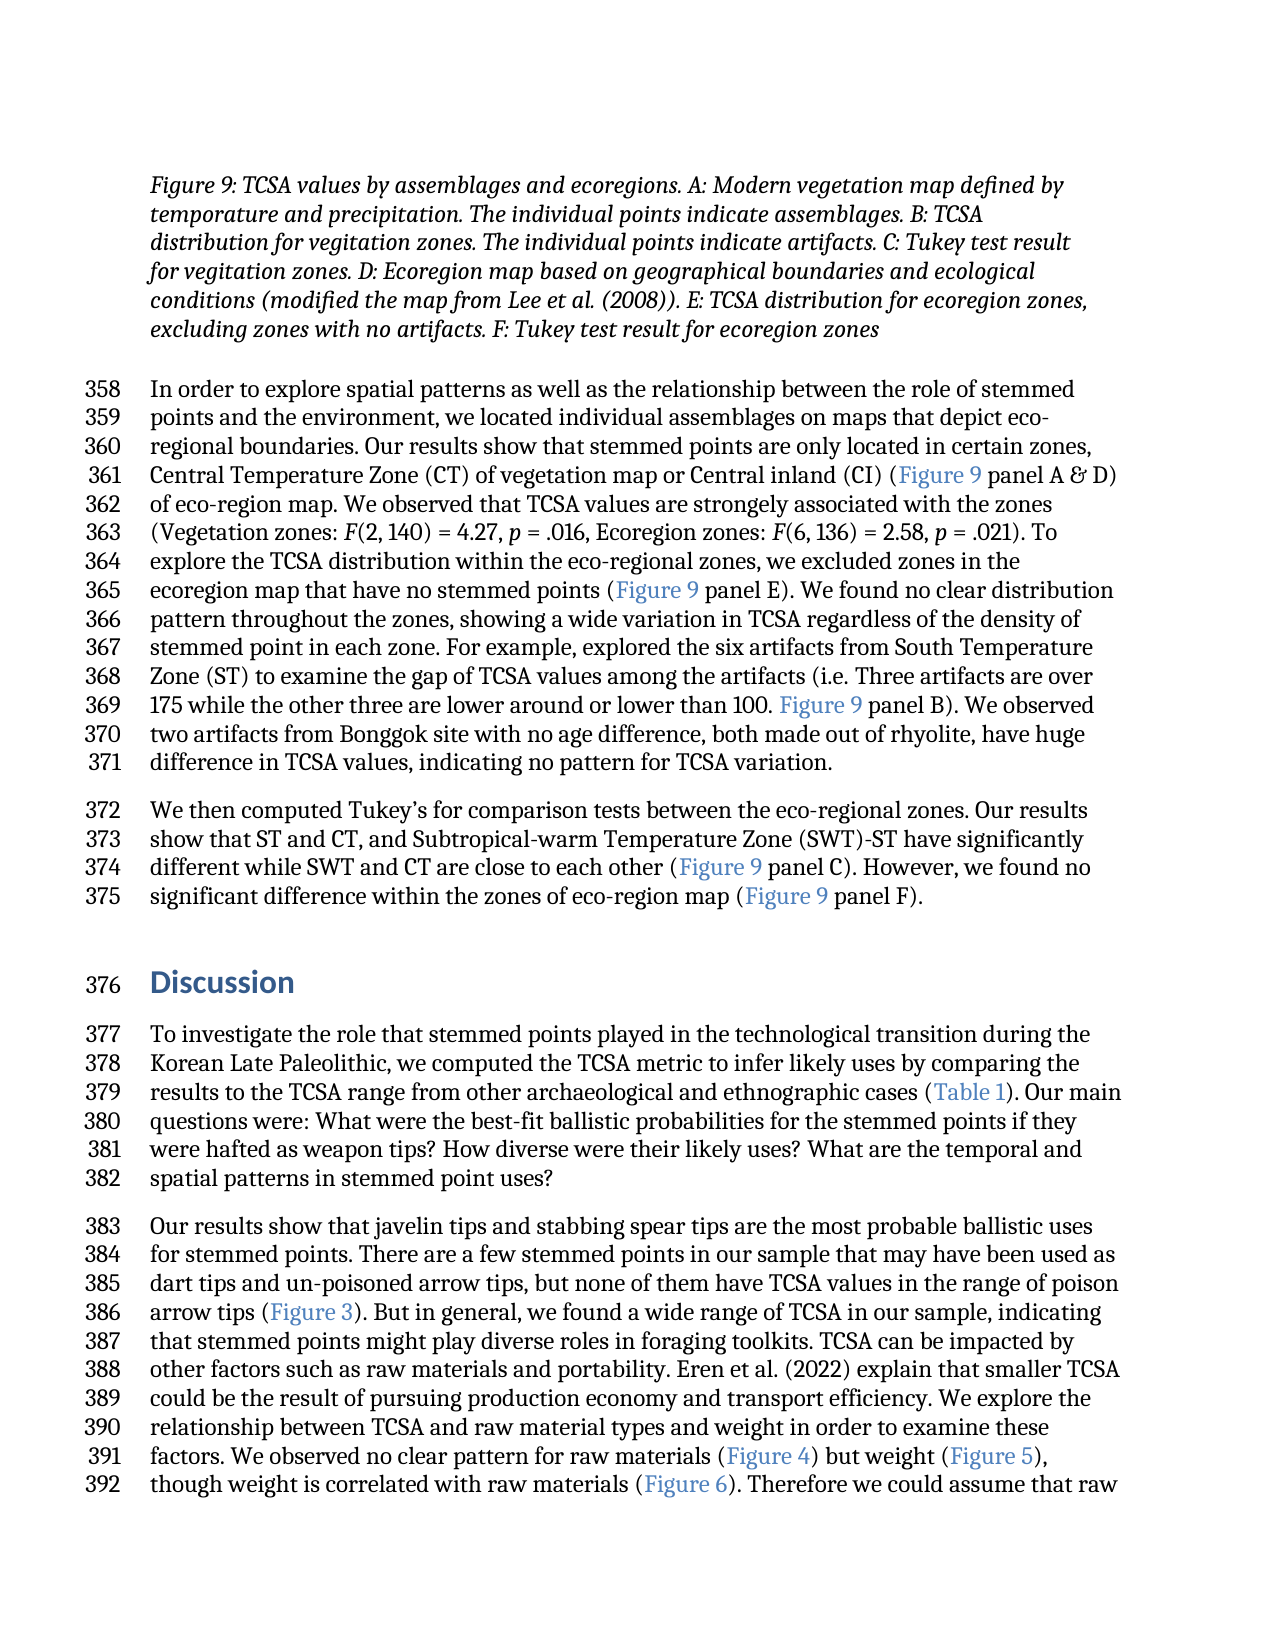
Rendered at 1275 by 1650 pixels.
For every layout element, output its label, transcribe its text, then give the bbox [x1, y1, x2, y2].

subtitle Discussion [150, 961, 1125, 1002]
text To investigate the role that stemmed points played in the technological transition during the Korean Late Paleolithic, we computed the TCSA metric to infer likely uses by comparing the results to the TCSA range from other archaeological and ethnographic cases (Table 1). Our main questions were: What were the best-fit ballistic probabilities for the stemmed points if they were hafted as weapon tips? How diverse were their likely uses? What are the temporal and spatial patterns in stemmed point uses? [150, 1020, 1125, 1193]
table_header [139, 150, 1114, 356]
text In order to explore spatial patterns as well as the relationship between the role of stemmed points and the environment, we located individual assemblages on maps that depict eco-regional boundaries. Our results show that stemmed points are only located in certain zones, Central Temperature Zone (CT) of vegetation map or Central inland (CI) (Figure 9 panel A & D) of eco-region map. We observed that TCSA values are strongely associated with the zones (Vegetation zones: F(2, 140) = 4.27, p = .016, Ecoregion zones: F(6, 136) = 2.58, p = .021). To explore the TCSA distribution within the eco-regional zones, we excluded zones in the ecoregion map that have no stemmed points (Figure 9 panel E). We found no clear distribution pattern throughout the zones, showing a wide variation in TCSA regardless of the density of stemmed point in each zone. For example, explored the six artifacts from South Temperature Zone (ST) to examine the gap of TCSA values among the artifacts (i.e. Three artifacts are over 175 while the other three are lower around or lower than 100. Figure 9 panel B). We observed two artifacts from Bonggok site with no age difference, both made out of rhyolite, have huge difference in TCSA values, indicating no pattern for TCSA variation. [150, 374, 1125, 777]
text We then computed Tukey’s for comparison tests between the eco-regional zones. Our results show that ST and CT, and Subtropical-warm Temperature Zone (SWT)-ST have significantly different while SWT and CT are close to each other (Figure 9 panel C). However, we found no significant difference within the zones of eco-region map (Figure 9 panel F). [150, 796, 1125, 911]
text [150, 1212, 1125, 1499]
